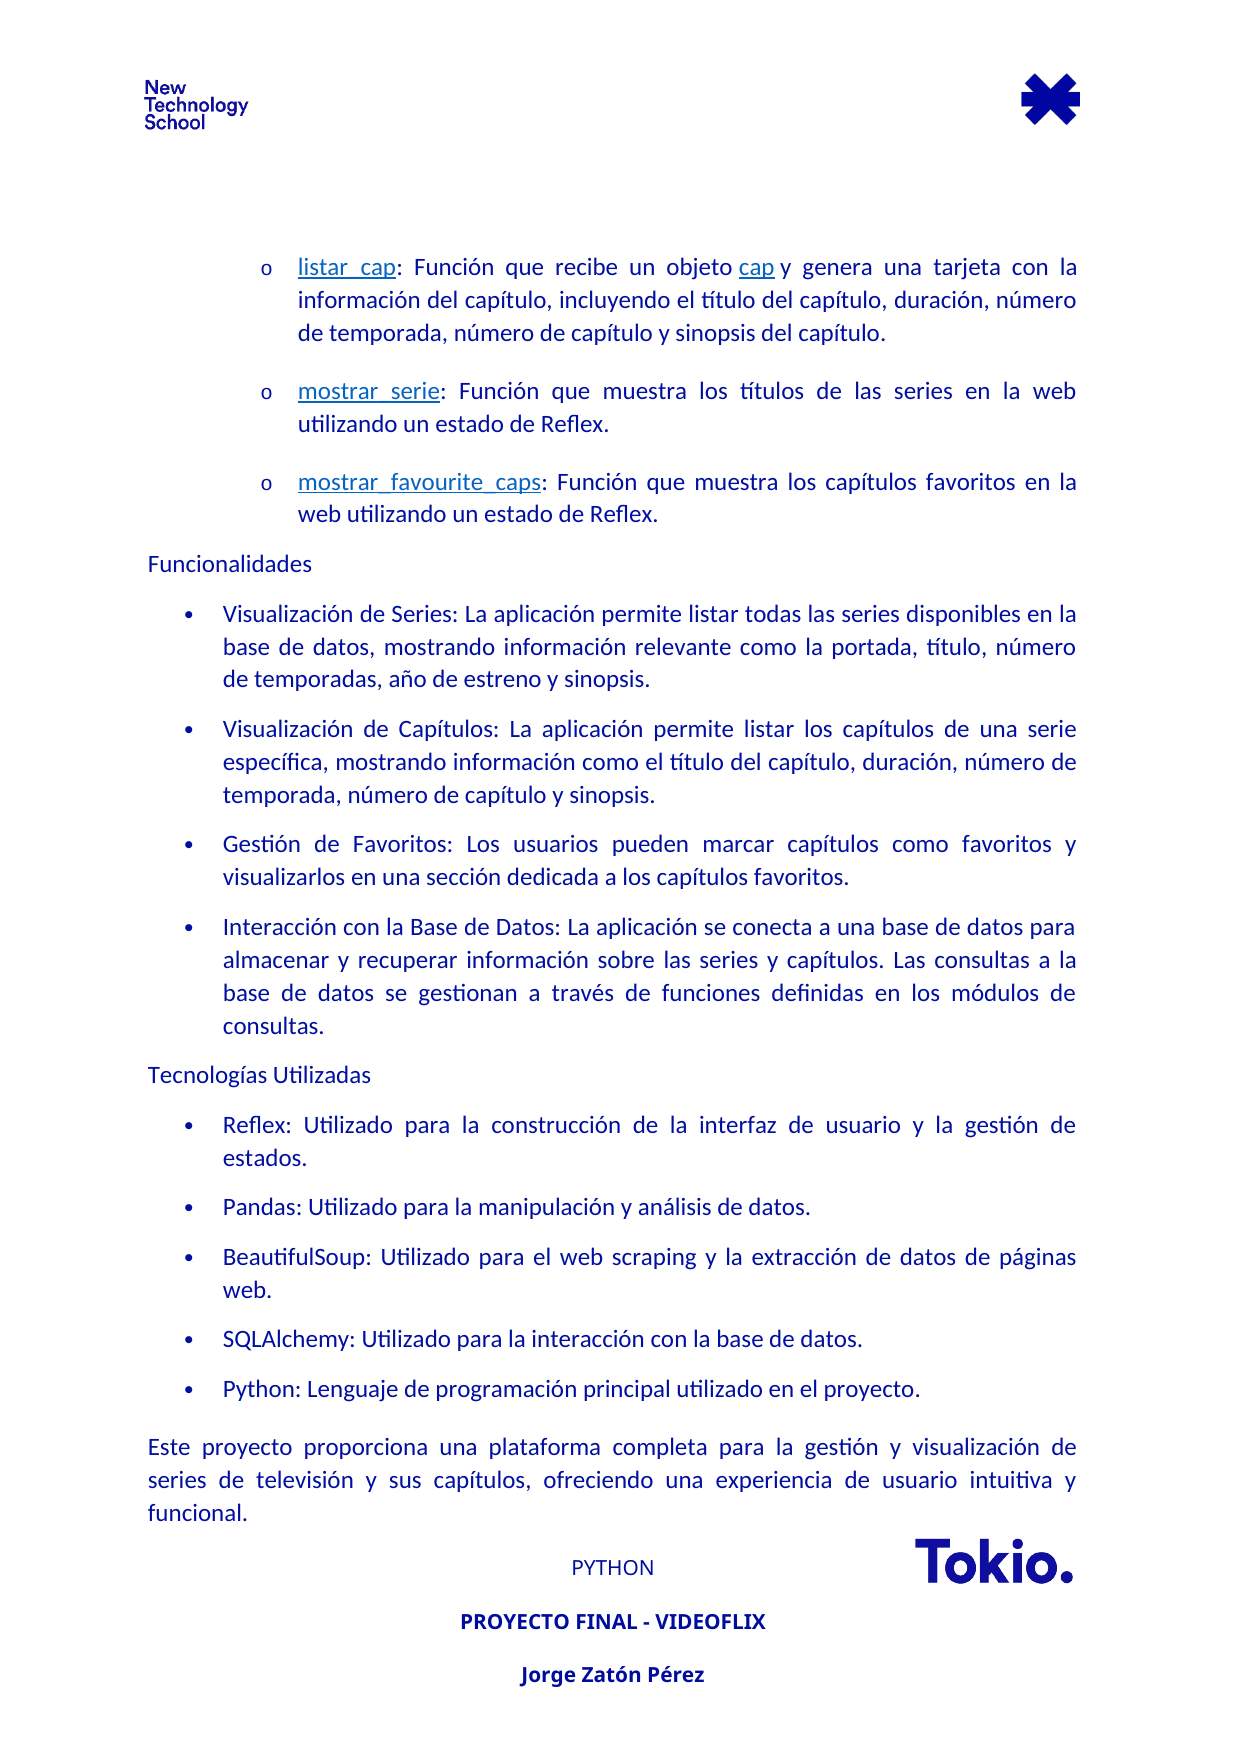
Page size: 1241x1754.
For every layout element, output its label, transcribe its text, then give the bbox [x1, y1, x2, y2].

list Python: Lenguaje de programación principal utilizado en el proyecto. [185, 1373, 1078, 1404]
text Tecnologías Utilizadas [148, 1059, 1078, 1090]
picture [908, 1527, 1078, 1605]
list Reflex: Utilizado para la construcción de la interfaz de usuario y la gestión de estados. [185, 1109, 1078, 1172]
list Pandas: Utilizado para la manipulación y análisis de datos. [185, 1191, 1078, 1222]
list Visualización de Capítulos: La aplicación permite listar los capítulos de una serie específica, mostrando información como el título del capítulo, duración, número de temporada, número de capítulo y sinopsis. [185, 713, 1078, 809]
text Funcionalidades [148, 548, 1078, 579]
list mostrar_serie: Función que muestra los títulos de las series en la web utilizando un estado de Reflex. [260, 375, 1078, 438]
list BeautifulSoup: Utilizado para el web scraping y la extracción de datos de páginas web. [185, 1241, 1078, 1304]
list listar_cap: Función que recibe un objeto cap y genera una tarjeta con la información del capítulo, incluyendo el título del capítulo, duración, número de temporada, número de capítulo y sinopsis del capítulo. [260, 251, 1078, 347]
list Gestión de Favoritos: Los usuarios pueden marcar capítulos como favoritos y visualizarlos en una sección dedicada a los capítulos favoritos. [185, 828, 1078, 892]
picture [139, 74, 253, 134]
list SQLAlchemy: Utilizado para la interacción con la base de datos. [185, 1323, 1078, 1354]
list Interacción con la Base de Datos: La aplicación se conecta a una base de datos para almacenar y recuperar información sobre las series y capítulos. Las consultas a la base de datos se gestionan a través de funciones definidas en los módulos de consultas. [185, 911, 1078, 1040]
picture [1022, 74, 1080, 125]
list mostrar_favourite_caps: Función que muestra los capítulos favoritos en la web utilizando un estado de Reflex. [260, 466, 1078, 529]
text Este proyecto proporciona una plataforma completa para la gestión y visualización de series de televisión y sus capítulos, ofreciendo una experiencia de usuario intuitiva y funcional. [148, 1431, 1078, 1527]
list Visualización de Series: La aplicación permite listar todas las series disponibles en la base de datos, mostrando información relevante como la portada, título, número de temporadas, año de estreno y sinopsis. [185, 598, 1078, 694]
